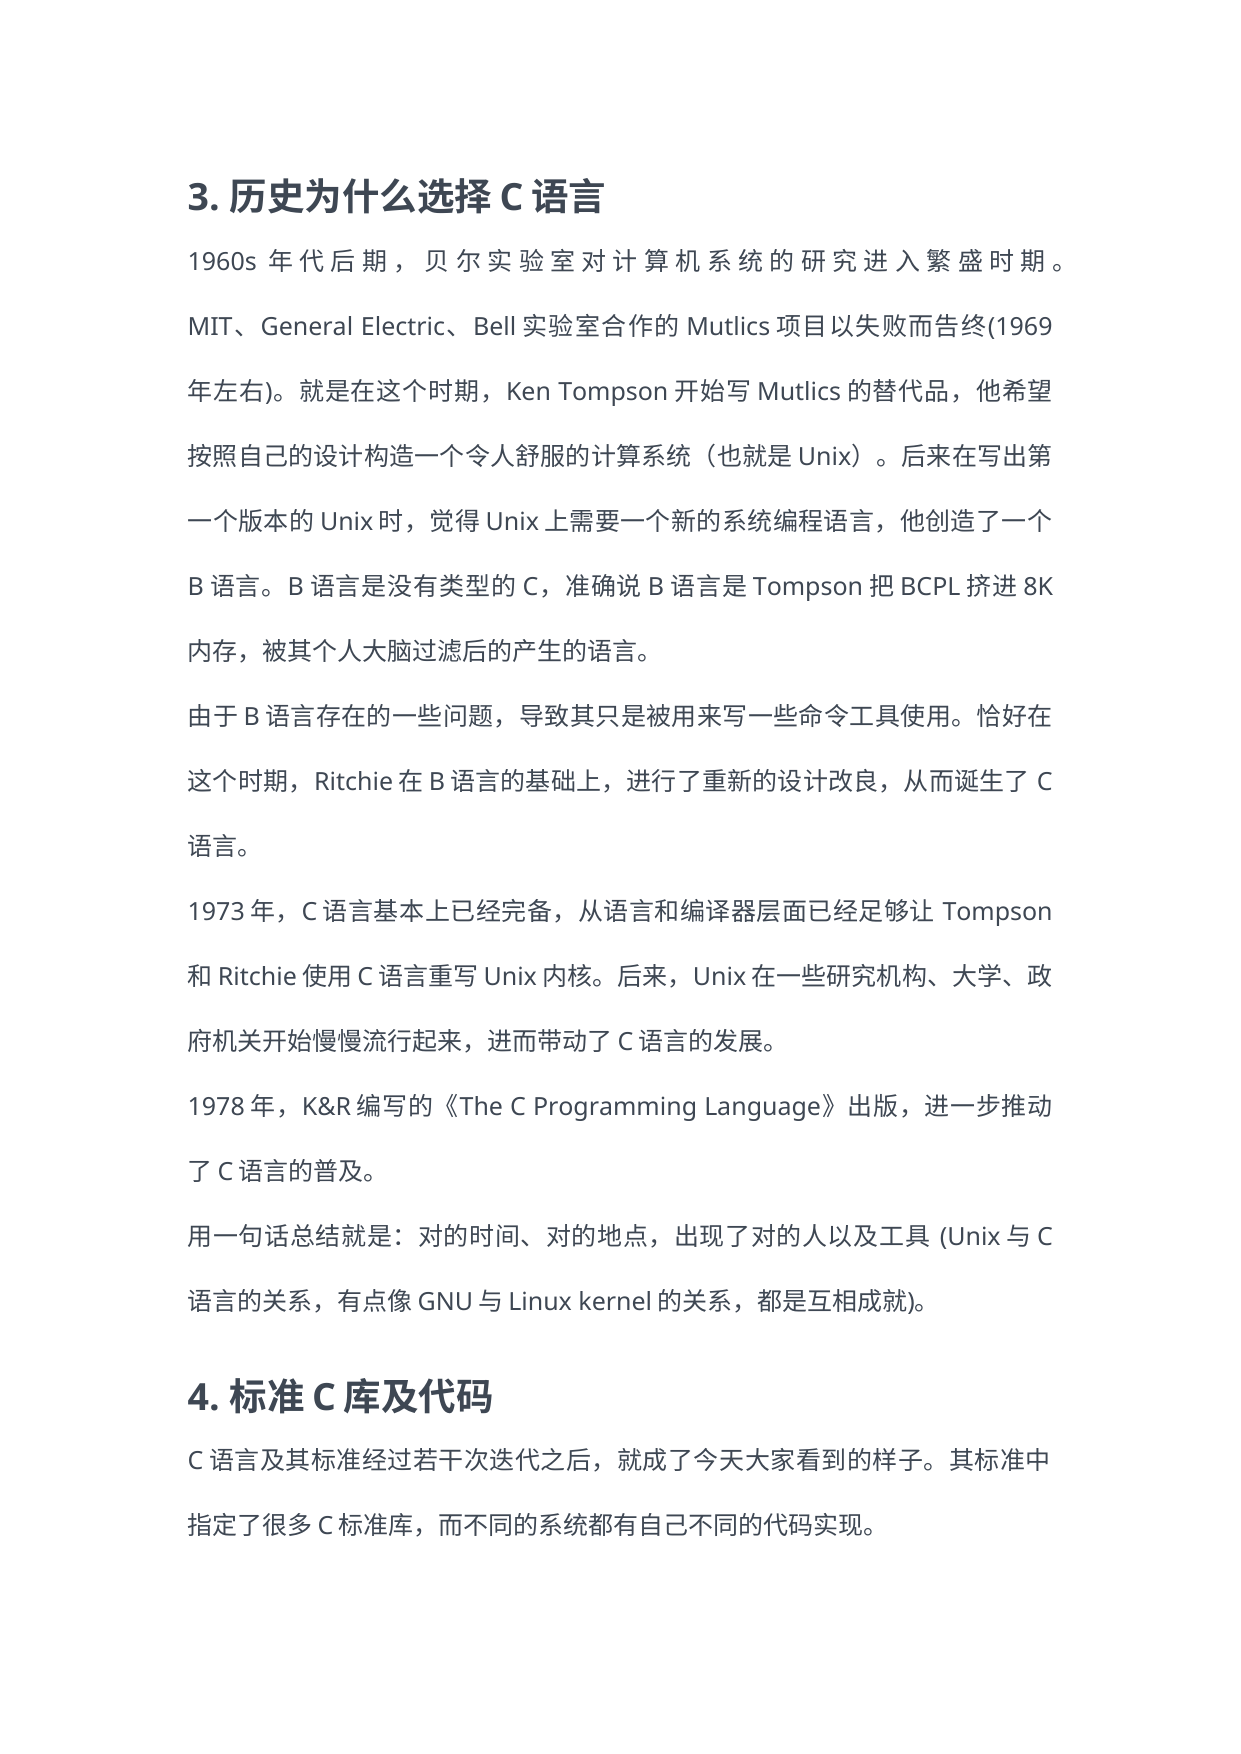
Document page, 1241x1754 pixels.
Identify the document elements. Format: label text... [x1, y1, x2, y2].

text 1973年，C语言基本上已经完备，从语言和编译器层面已经足够让Tompson和Ritchie使用C语言重写Unix内核。后来，Unix在一些研究机构、大学、政府机关开始慢慢流行起来，进而带动了C语言的发展。 [187, 877, 1053, 1072]
text 由于B语言存在的一些问题，导致其只是被用来写一些命令工具使用。恰好在这个时期，Ritchie在B语言的基础上，进行了重新的设计改良，从而诞生了C语言。 [187, 682, 1053, 877]
text 1978年，K&R编写的《The C Programming Language》出版，进一步推动了C语言的普及。 [187, 1072, 1053, 1202]
text C语言及其标准经过若干次迭代之后，就成了今天大家看到的样子。其标准中指定了很多C标准库，而不同的系统都有自己不同的代码实现。 [187, 1426, 1053, 1556]
text 3. 历史为什么选择C语言 [187, 162, 1053, 227]
text 4. 标准C库及代码 [187, 1361, 1053, 1426]
text 1960s年代后期，贝尔实验室对计算机系统的研究进入繁盛时期。MIT、General Electric、Bell实验室合作的Mutlics项目以失败而告终(1969年左右)。就是在这个时期，Ken Tompson开始写Mutlics的替代品，他希望按照自己的设计构造一个令人舒服的计算系统（也就是Unix）。后来在写出第一个版本的Unix时，觉得Unix上需要一个新的系统编程语言，他创造了一个B语言。B语言是没有类型的C，准确说B语言是Tompson把BCPL挤进8K内存，被其个人大脑过滤后的产生的语言。 [187, 227, 1053, 682]
text 用一句话总结就是：对的时间、对的地点，出现了对的人以及工具 (Unix与C语言的关系，有点像GNU与Linux kernel的关系，都是互相成就)。 [187, 1202, 1053, 1332]
